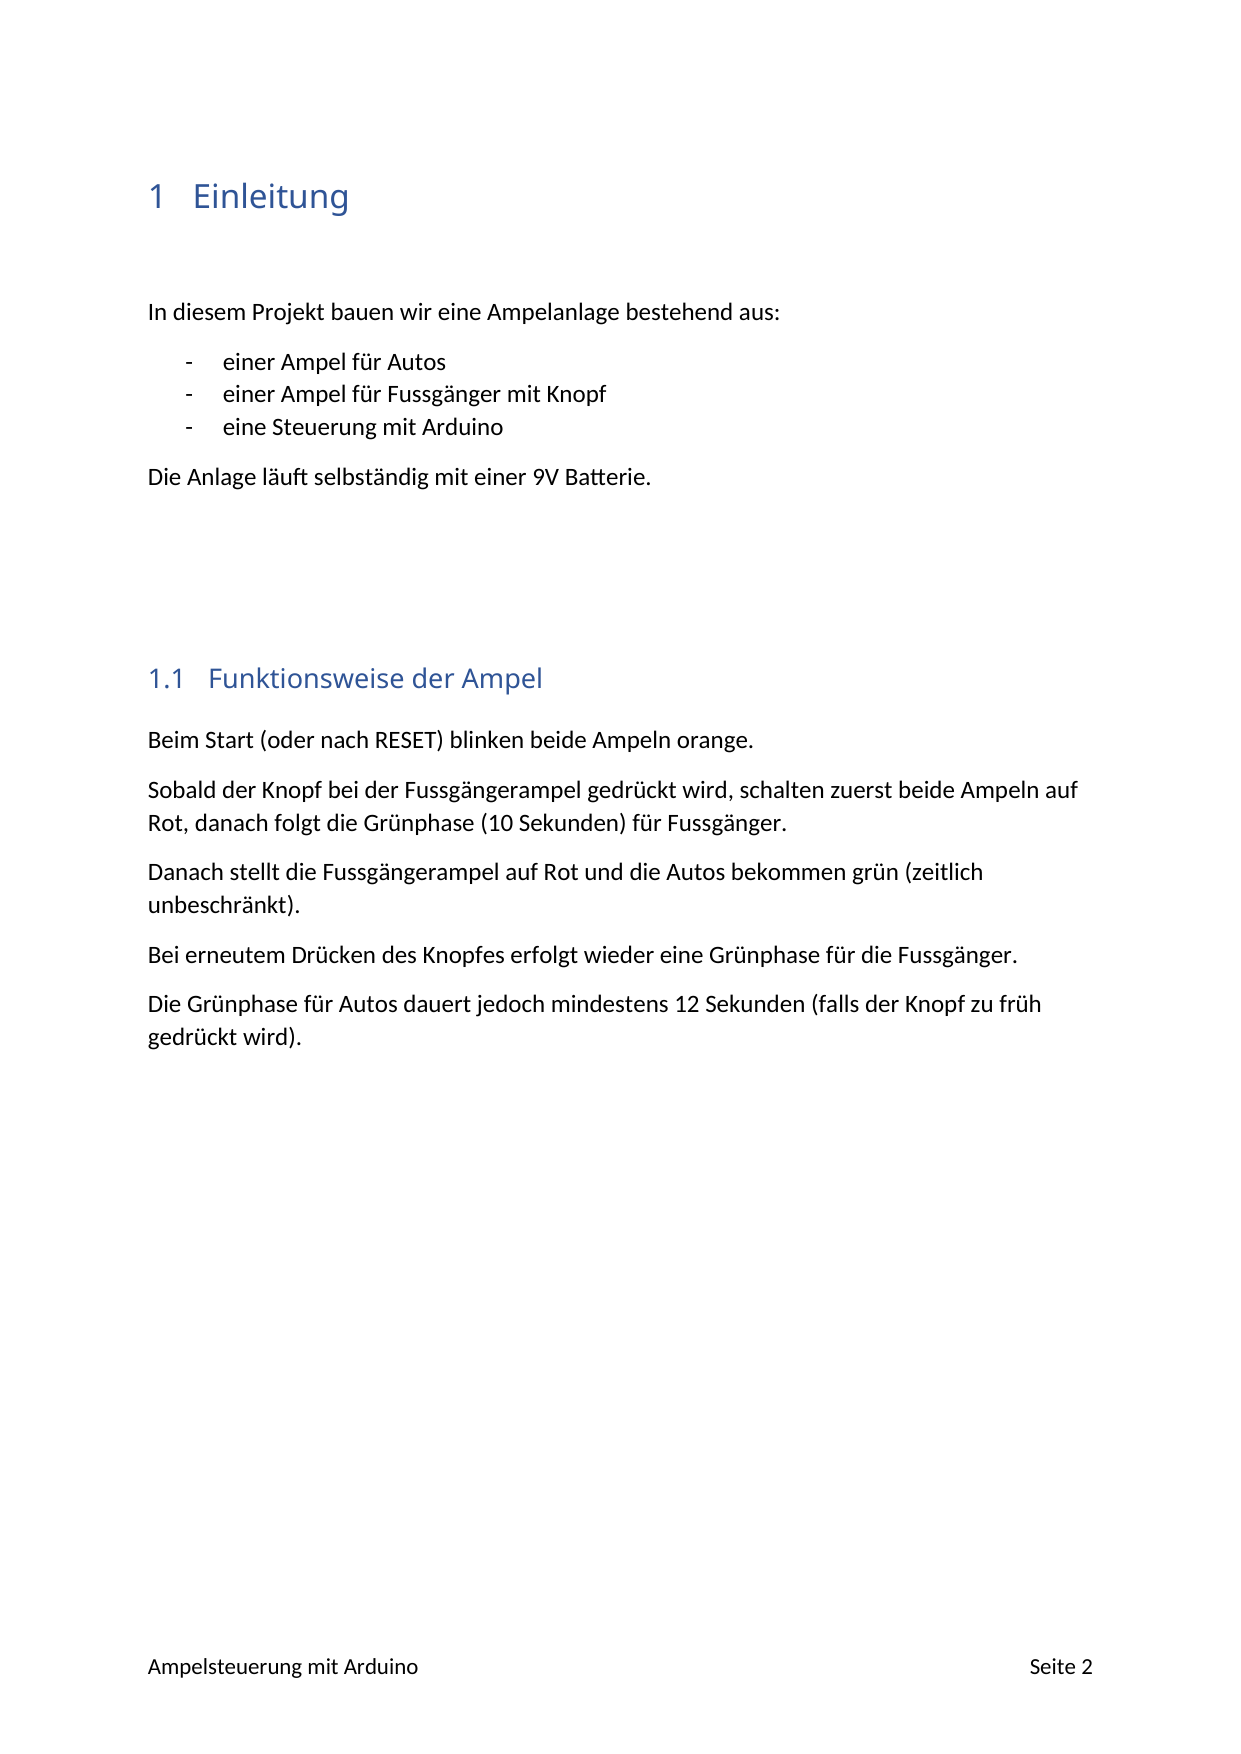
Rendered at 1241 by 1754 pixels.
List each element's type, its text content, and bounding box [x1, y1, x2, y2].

list einer Ampel für Fussgänger mit Knopf [185, 379, 1093, 409]
text Beim Start (oder nach RESET) blinken beide Ampeln orange. [148, 724, 1093, 755]
list eine Steuerung mit Arduino [185, 412, 1093, 442]
text Bei erneutem Drücken des Knopfes erfolgt wieder eine Grünphase für die Fussgänger. [148, 939, 1093, 969]
subtitle Einleitung [148, 173, 1093, 218]
list einer Ampel für Autos [185, 346, 1093, 376]
text Danach stellt die Fussgängerampel auf Rot und die Autos bekommen grün (zeitlich unbeschränkt). [148, 856, 1093, 920]
text In diesem Projekt bauen wir eine Ampelanlage bestehend aus: [148, 296, 1093, 327]
subtitle Funktionsweise der Ampel [148, 659, 1093, 696]
text Die Anlage läuft selbständig mit einer 9V Batterie. [148, 461, 1093, 492]
text Sobald der Knopf bei der Fussgängerampel gedrückt wird, schalten zuerst beide Ampeln auf Rot, danach folgt die Grünphase (10 Sekunden) für Fussgänger. [148, 774, 1093, 837]
text Die Grünphase für Autos dauert jedoch mindestens 12 Sekunden (falls der Knopf zu früh gedrückt wird). [148, 988, 1093, 1052]
